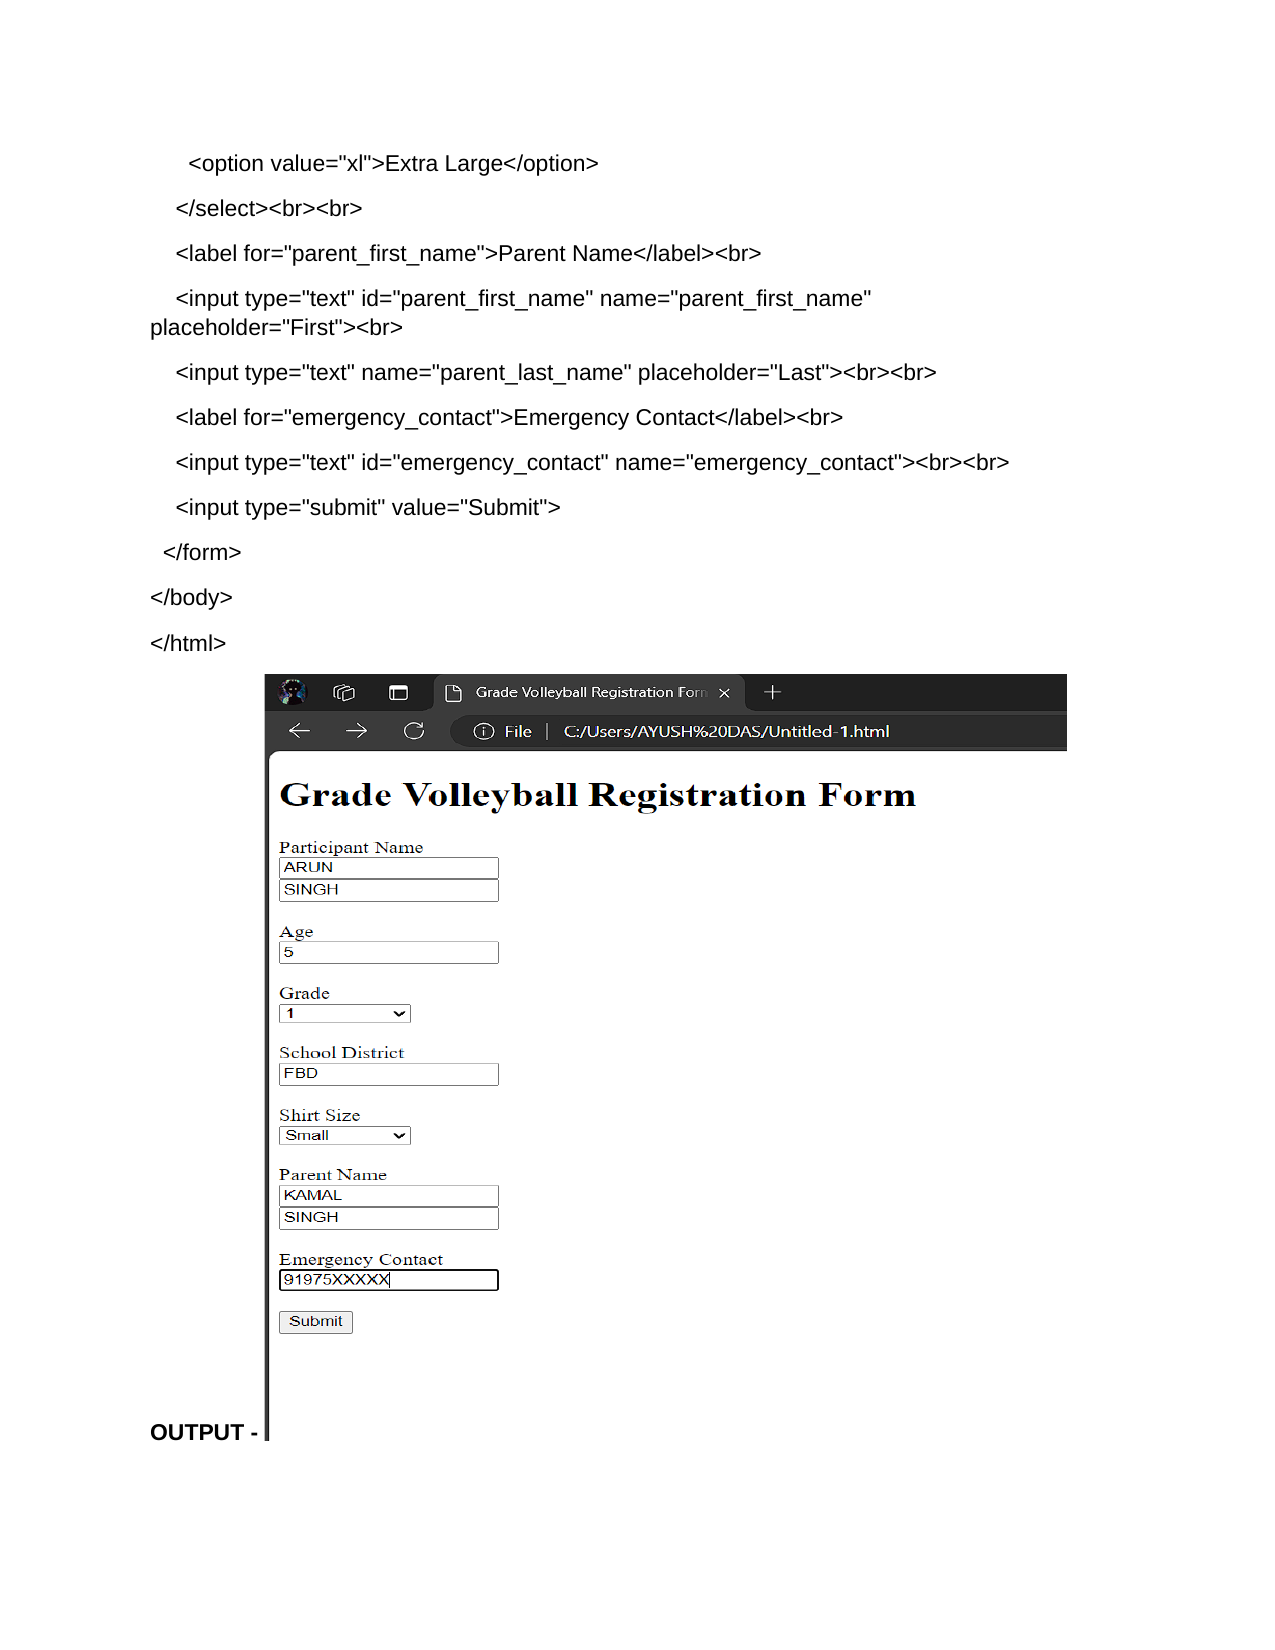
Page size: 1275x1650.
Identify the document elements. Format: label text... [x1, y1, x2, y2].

text <label for="emergency_contact">Emergency Contact</label><br> [150, 404, 1125, 430]
text <input type="text" id="parent_first_name" name="parent_first_name" placeholder="First"><br> [150, 285, 1125, 340]
picture [264, 674, 1067, 1441]
text <label for="parent_first_name">Parent Name</label><br> [150, 240, 1125, 267]
text <input type="submit" value="Submit"> [150, 494, 1125, 521]
text <option value="xl">Extra Large</option> [150, 150, 1125, 176]
text <input type="text" id="emergency_contact" name="emergency_contact"><br><br> [150, 449, 1125, 475]
text </select><br><br> [150, 195, 1125, 221]
text </form> [150, 539, 1125, 566]
text <input type="text" name="parent_last_name" placeholder="Last"><br><br> [150, 359, 1125, 385]
text </html> [150, 629, 1125, 656]
text </body> [150, 584, 1125, 611]
